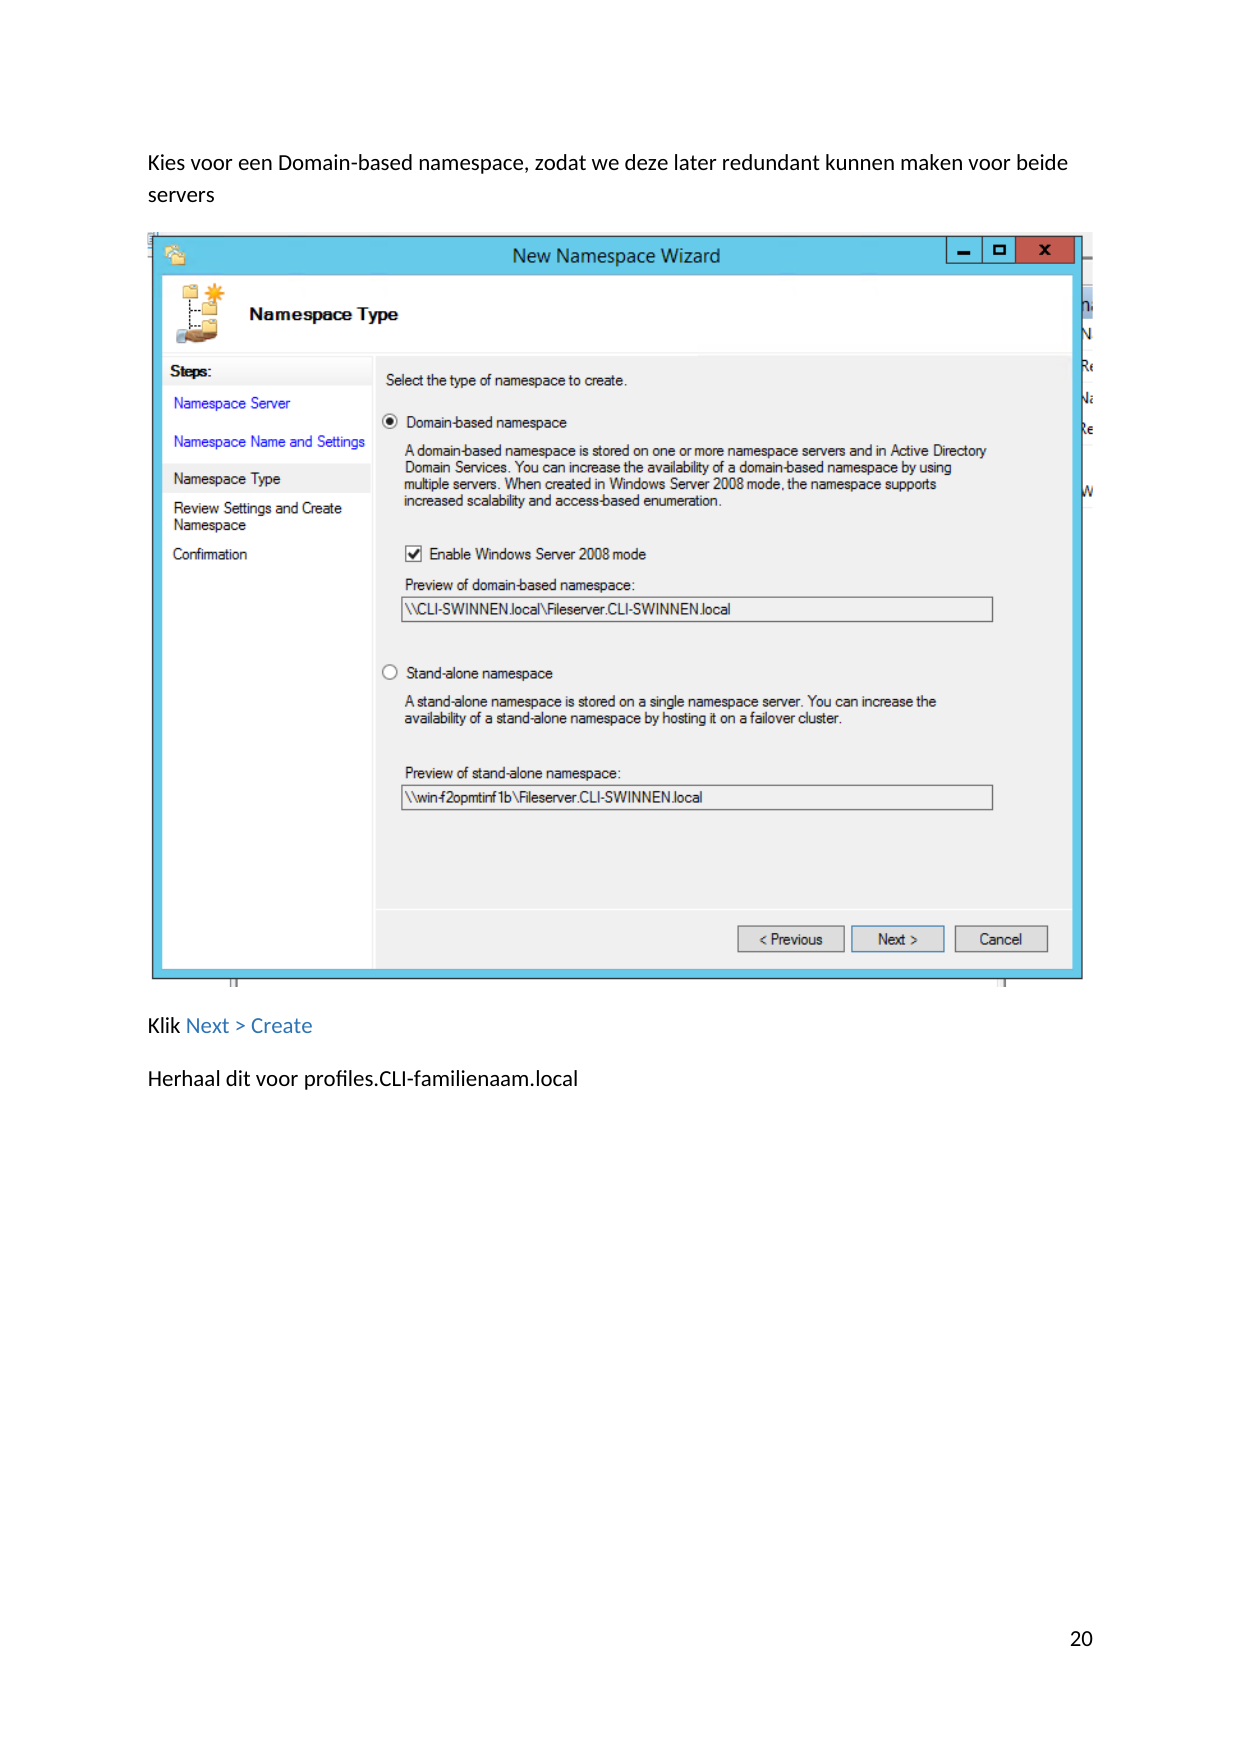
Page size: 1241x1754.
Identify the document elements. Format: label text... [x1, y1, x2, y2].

picture [147, 232, 1093, 987]
text Klik Next > Create [148, 1012, 1093, 1039]
text Kies voor een Domain-based namespace, zodat we deze later redundant kunnen maken voor beide servers [148, 148, 1093, 208]
text Herhaal dit voor profiles.CLI-familienaam.local [148, 1064, 1093, 1093]
